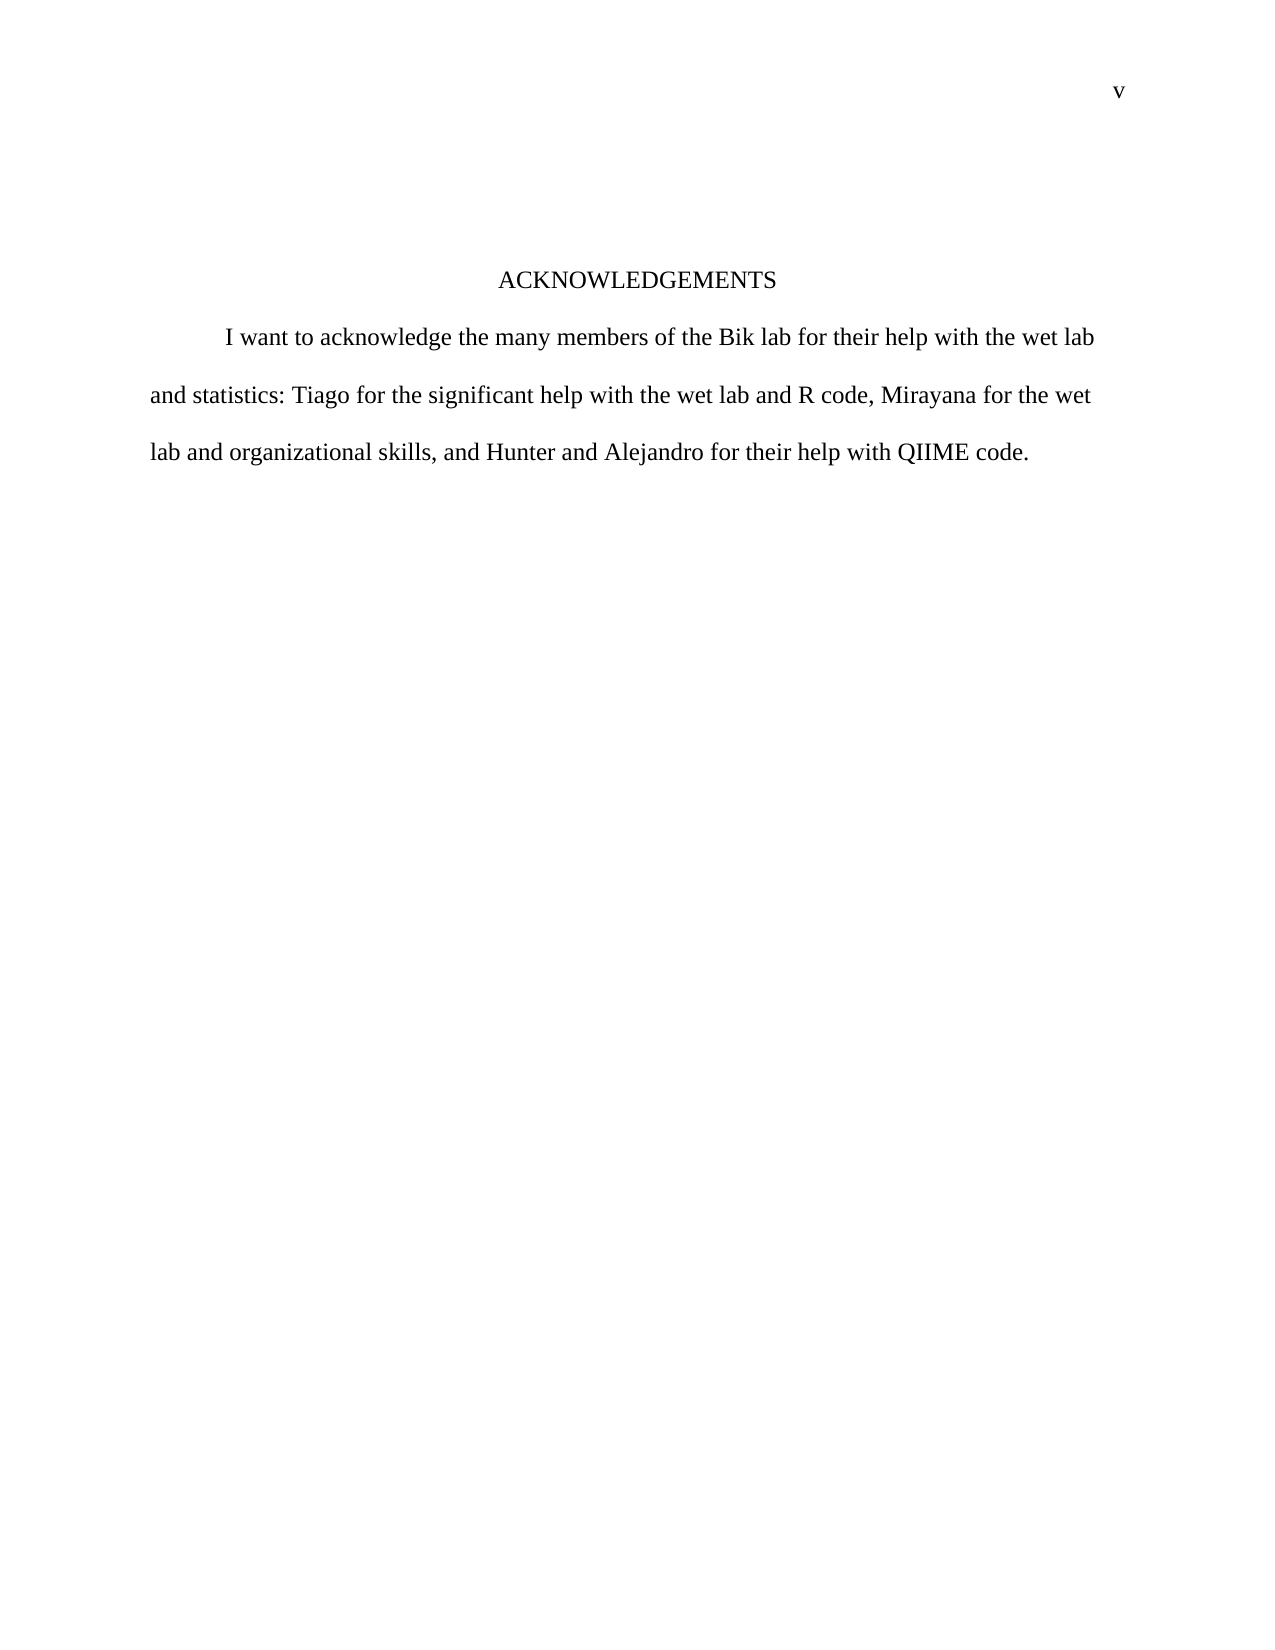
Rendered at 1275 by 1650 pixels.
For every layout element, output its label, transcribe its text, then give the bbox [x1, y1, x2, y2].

text I want to acknowledge the many members of the Bik lab for their help with the wet lab and statistics: Tiago for the significant help with the wet lab and R code, Mirayana for the wet lab and organizational skills, and Hunter and Alejandro for their help with QIIME code. [150, 322, 1125, 466]
text ACKNOWLEDGEMENTS [150, 265, 1125, 294]
